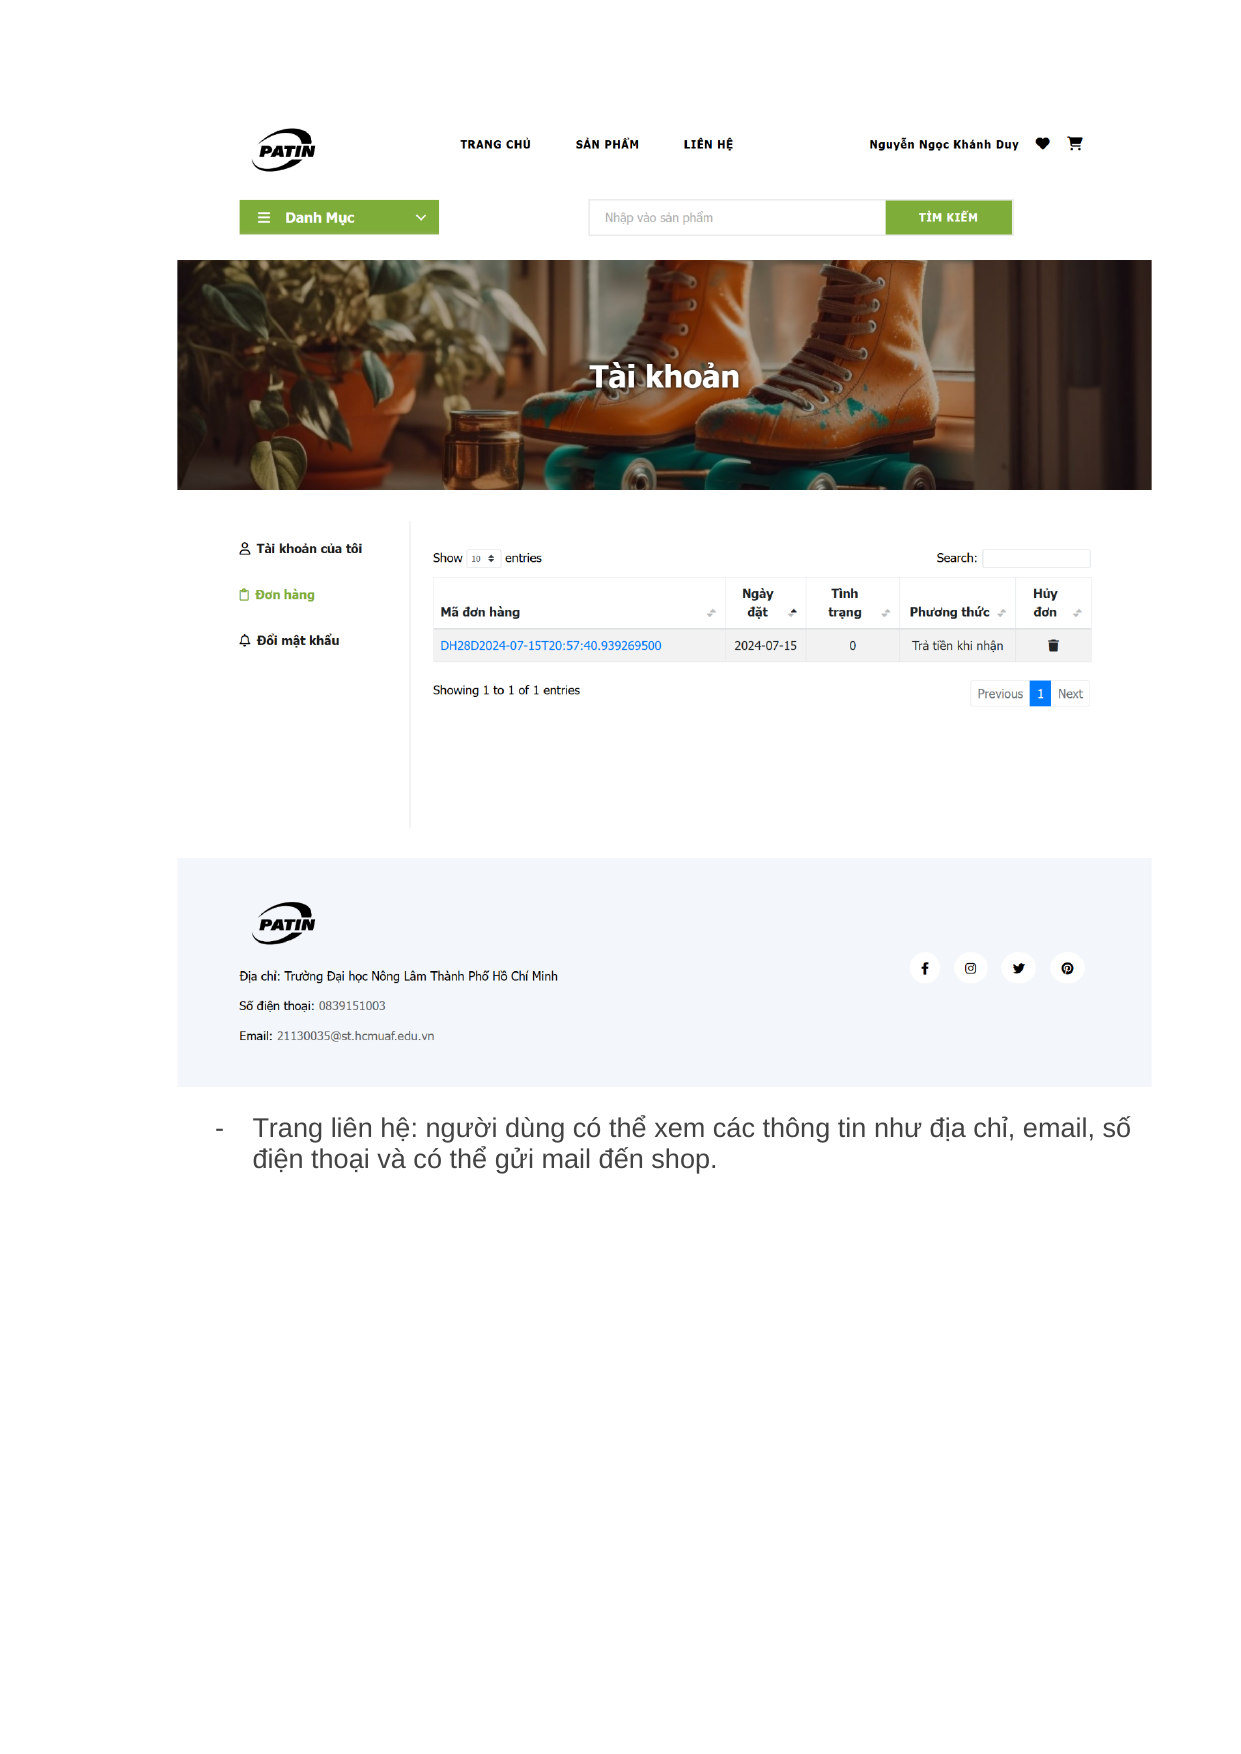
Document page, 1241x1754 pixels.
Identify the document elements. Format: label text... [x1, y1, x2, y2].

list Trang liên hệ: người dùng có thể xem các thông tin như địa chỉ, email, số điện thoại và có thể gửi mail đến shop. [215, 1112, 1152, 1174]
picture [177, 118, 1152, 1087]
